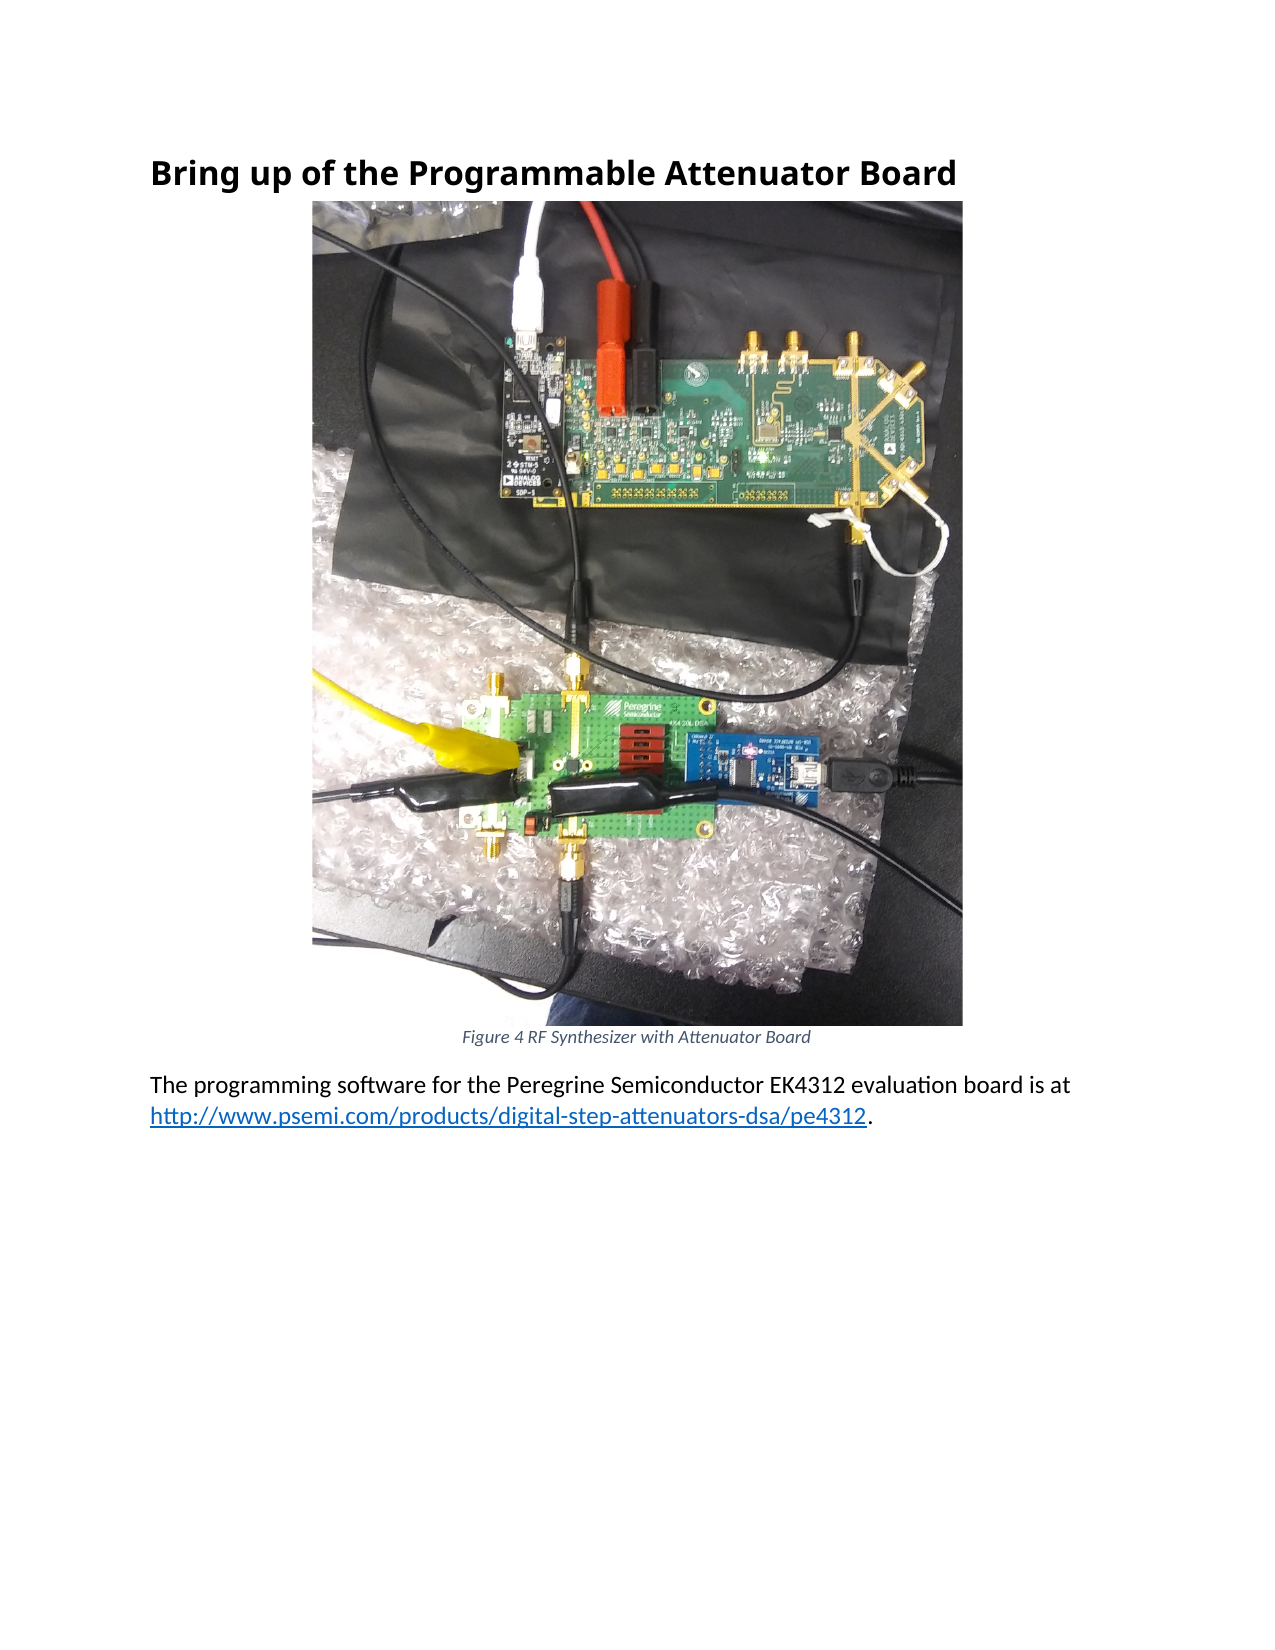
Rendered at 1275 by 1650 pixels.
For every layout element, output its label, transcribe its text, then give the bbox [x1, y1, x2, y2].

picture [312, 201, 963, 1026]
text The programming software for the Peregrine Semiconductor EK4312 evaluation board is at http://www.psemi.com/products/digital-step-attenuators-dsa/pe4312. [150, 1069, 1125, 1130]
subtitle Bring up of the Programmable Attenuator Board [150, 150, 1125, 195]
